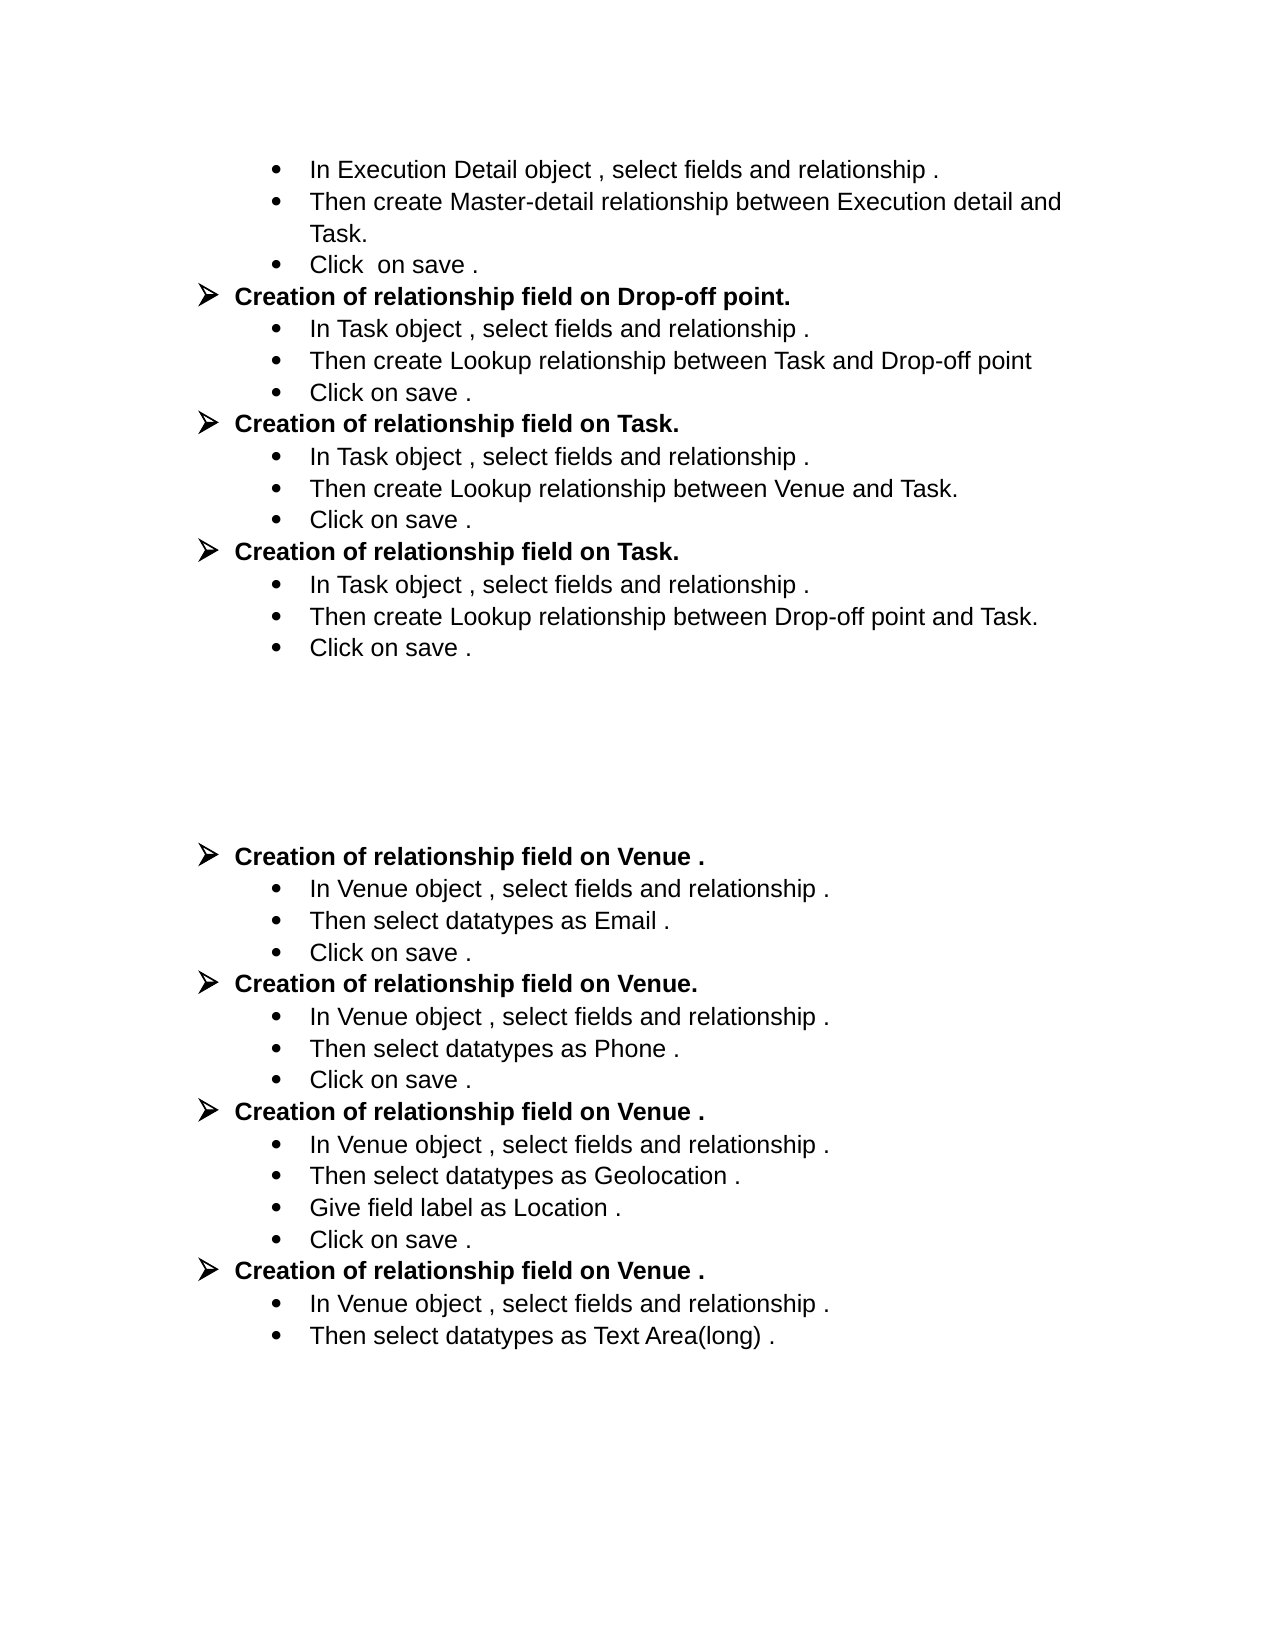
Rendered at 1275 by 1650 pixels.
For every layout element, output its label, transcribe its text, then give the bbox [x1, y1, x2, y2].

list Click on save . [272, 937, 1118, 966]
list In Task object , select fields and relationship . [272, 442, 1118, 471]
list Click on save . [272, 633, 1118, 662]
list In Venue object , select fields and relationship . [272, 1002, 1118, 1031]
list Creation of relationship field on Venue. [197, 969, 1118, 999]
list Click on save . [272, 1065, 1118, 1094]
list Click on save . [272, 506, 1118, 534]
list Creation of relationship field on Task. [197, 409, 1118, 439]
list Creation of relationship field on Task. [197, 537, 1118, 567]
list Give field label as Location . [272, 1193, 1118, 1222]
list Click on save . [272, 378, 1118, 407]
list Then select datatypes as Email . [272, 906, 1118, 935]
list Then select datatypes as Geolocation . [272, 1161, 1118, 1190]
list In Task object , select fields and relationship . [272, 570, 1118, 599]
list Click on save . [272, 1224, 1118, 1253]
list Creation of relationship field on Venue . [197, 1256, 1118, 1286]
list Creation of relationship field on Drop-off point. [197, 282, 1118, 312]
list Then create Master-detail relationship between Execution detail and Task. [272, 187, 1118, 247]
list In Venue object , select fields and relationship . [272, 1129, 1118, 1158]
list In Task object , select fields and relationship . [272, 314, 1118, 343]
list Creation of relationship field on Venue . [197, 1097, 1118, 1127]
list Click on save . [272, 250, 1118, 279]
list Then create Lookup relationship between Venue and Task. [272, 474, 1118, 503]
list In Venue object , select fields and relationship . [272, 1289, 1118, 1318]
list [272, 155, 1118, 184]
list Creation of relationship field on Venue . [197, 841, 1118, 871]
list Then select datatypes as Phone . [272, 1033, 1118, 1062]
list Then select datatypes as Text Area(long) . [272, 1321, 1118, 1349]
list Then create Lookup relationship between Task and Drop-off point [272, 346, 1118, 375]
list Then create Lookup relationship between Drop-off point and Task. [272, 602, 1118, 630]
list In Venue object , select fields and relationship . [272, 874, 1118, 903]
